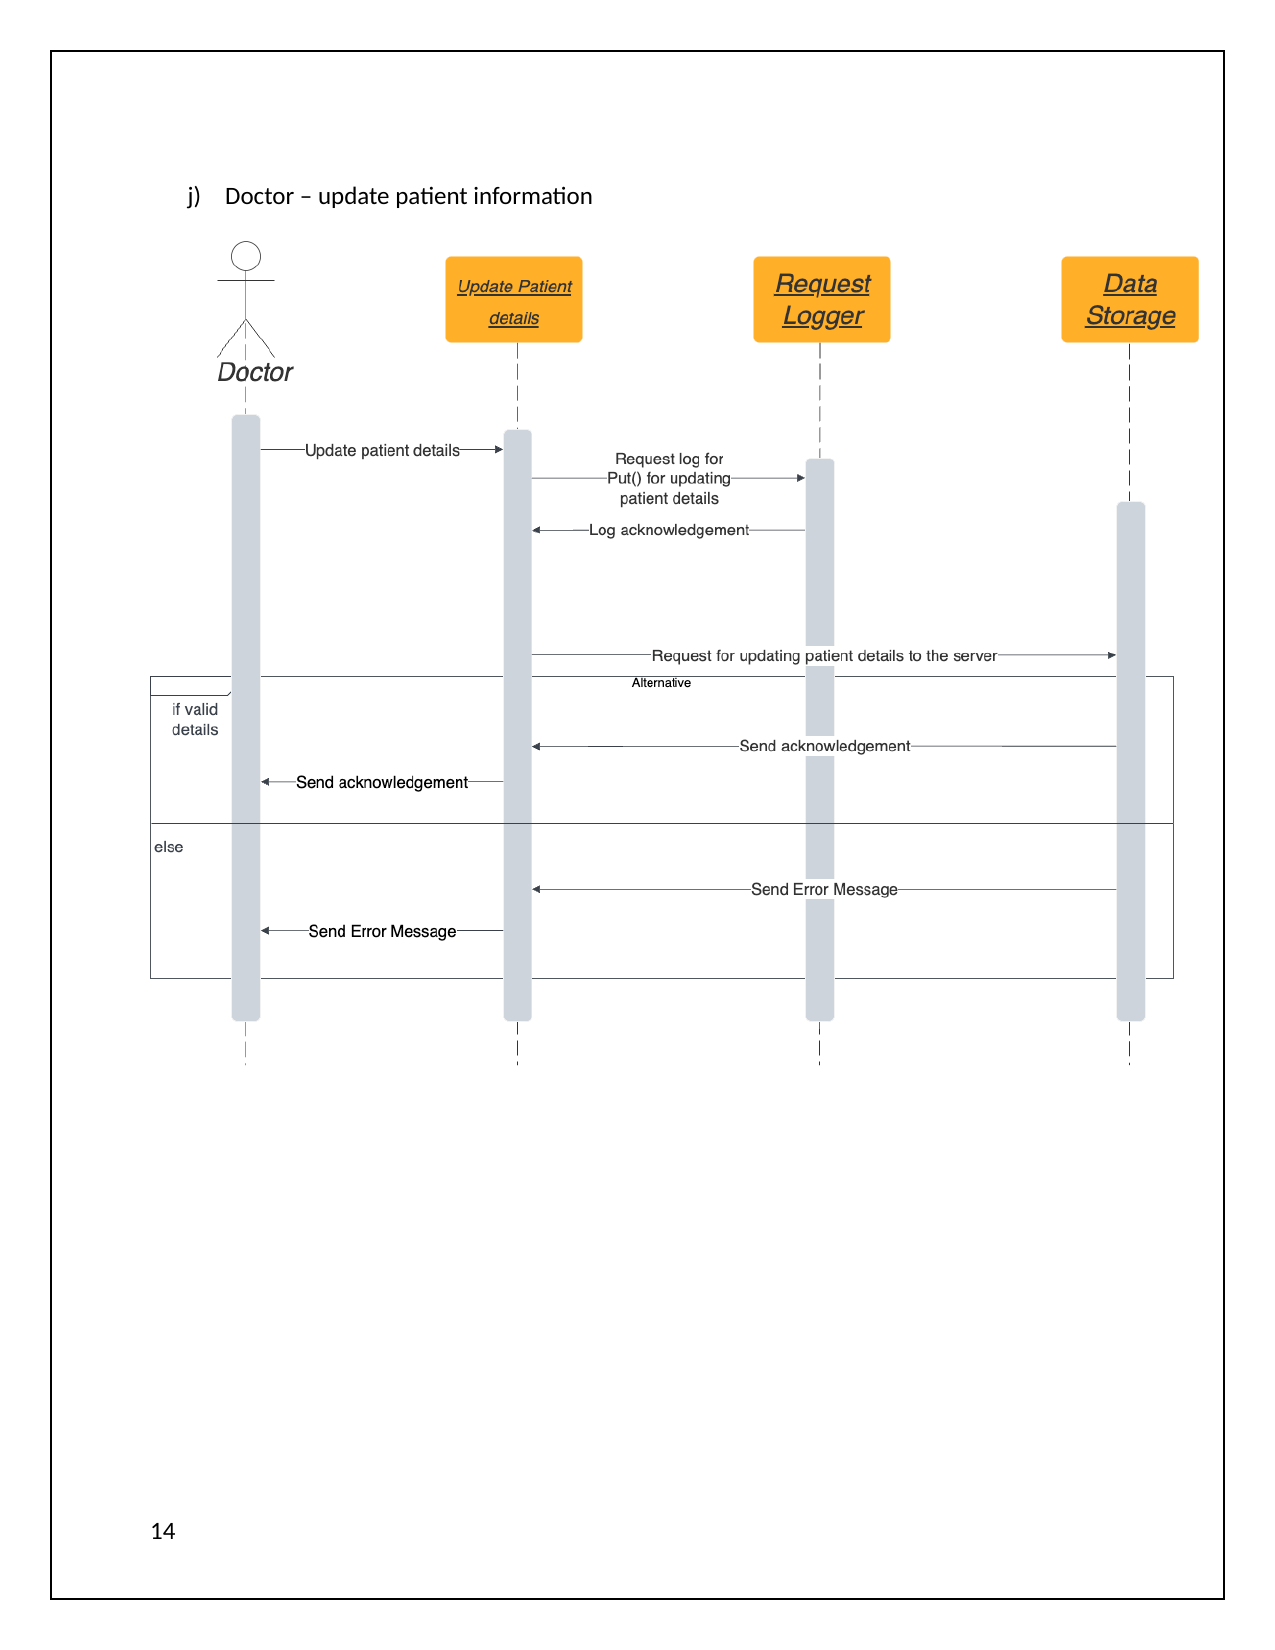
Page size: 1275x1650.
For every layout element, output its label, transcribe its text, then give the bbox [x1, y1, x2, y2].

picture [150, 241, 1199, 1066]
list Doctor – update patient information [187, 181, 1125, 211]
